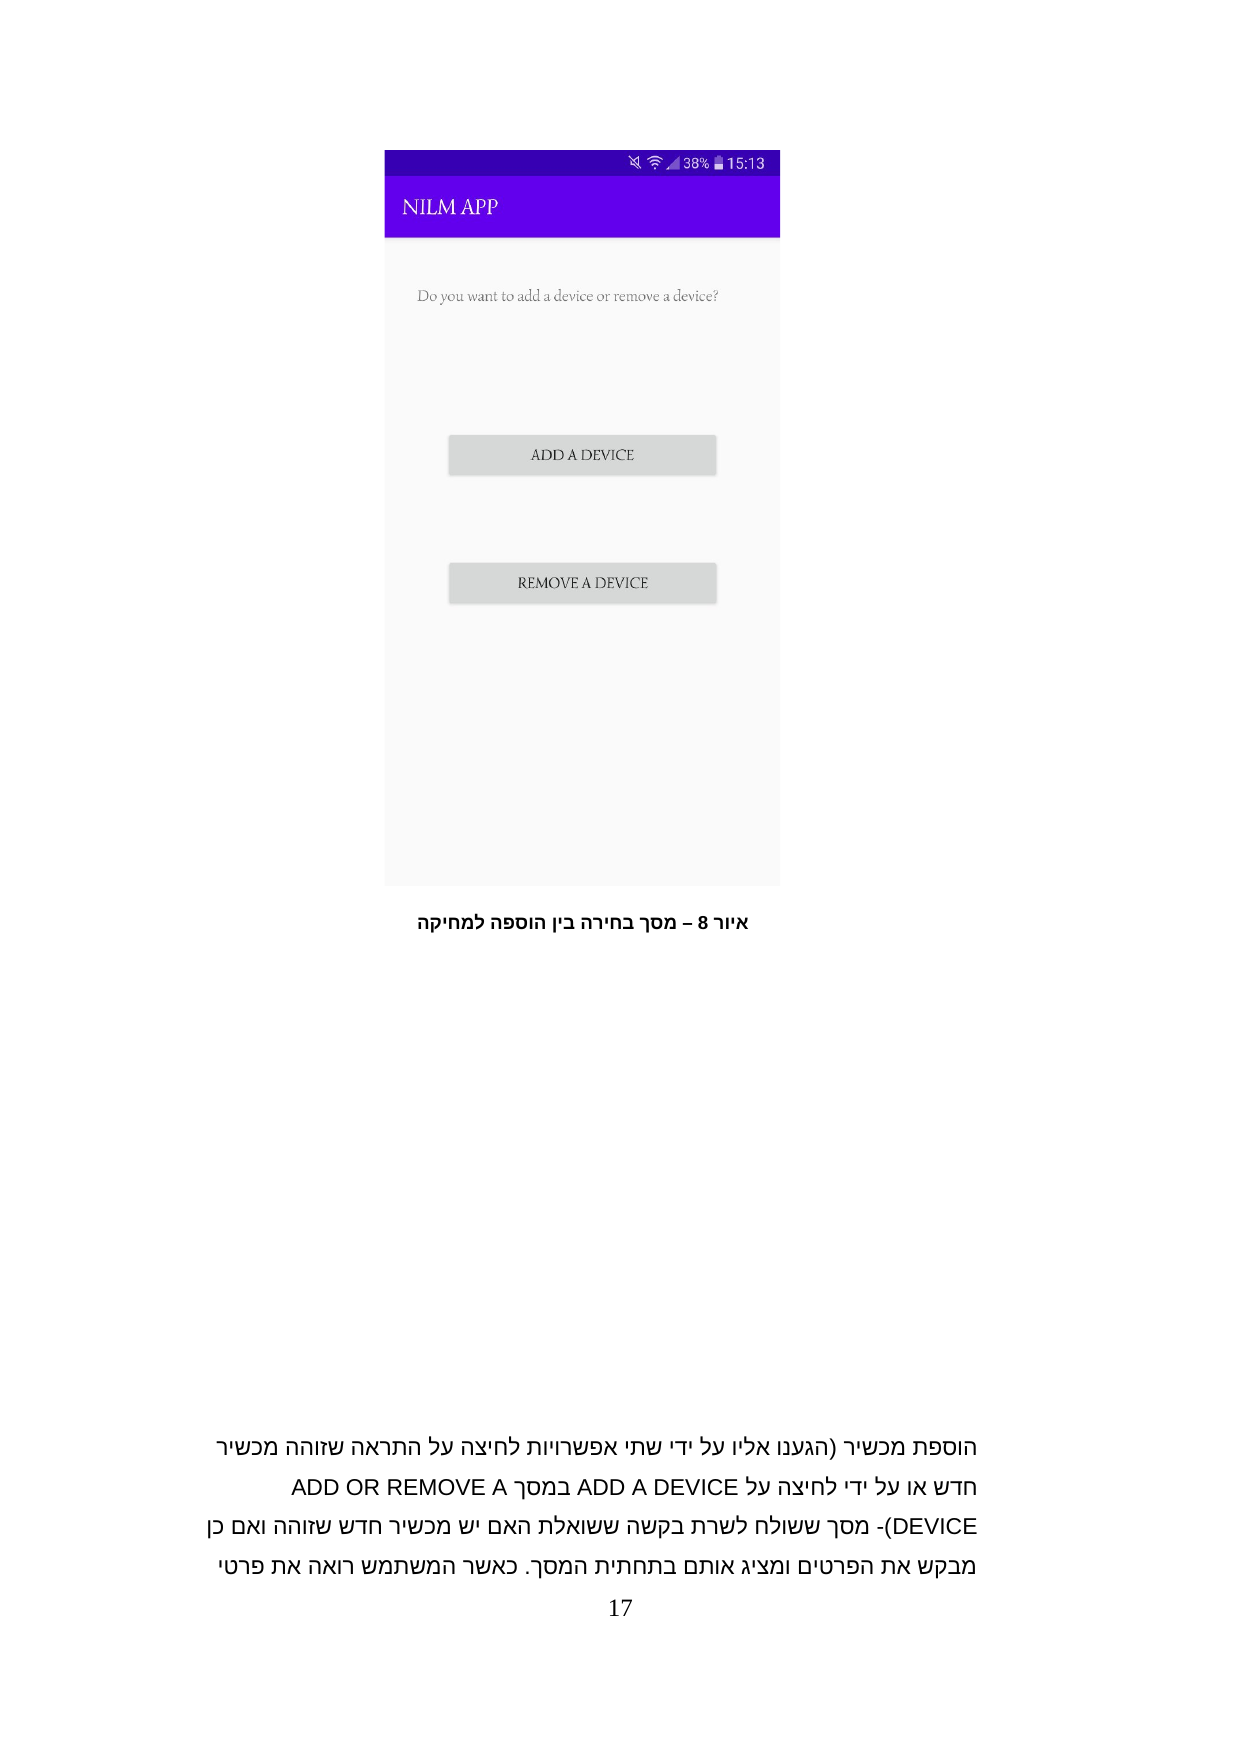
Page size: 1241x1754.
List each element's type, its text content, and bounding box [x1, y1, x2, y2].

text איור 8 – מסך בחירה בין הוספה למחיקה [187, 912, 978, 934]
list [187, 1434, 978, 1579]
picture [384, 150, 781, 886]
